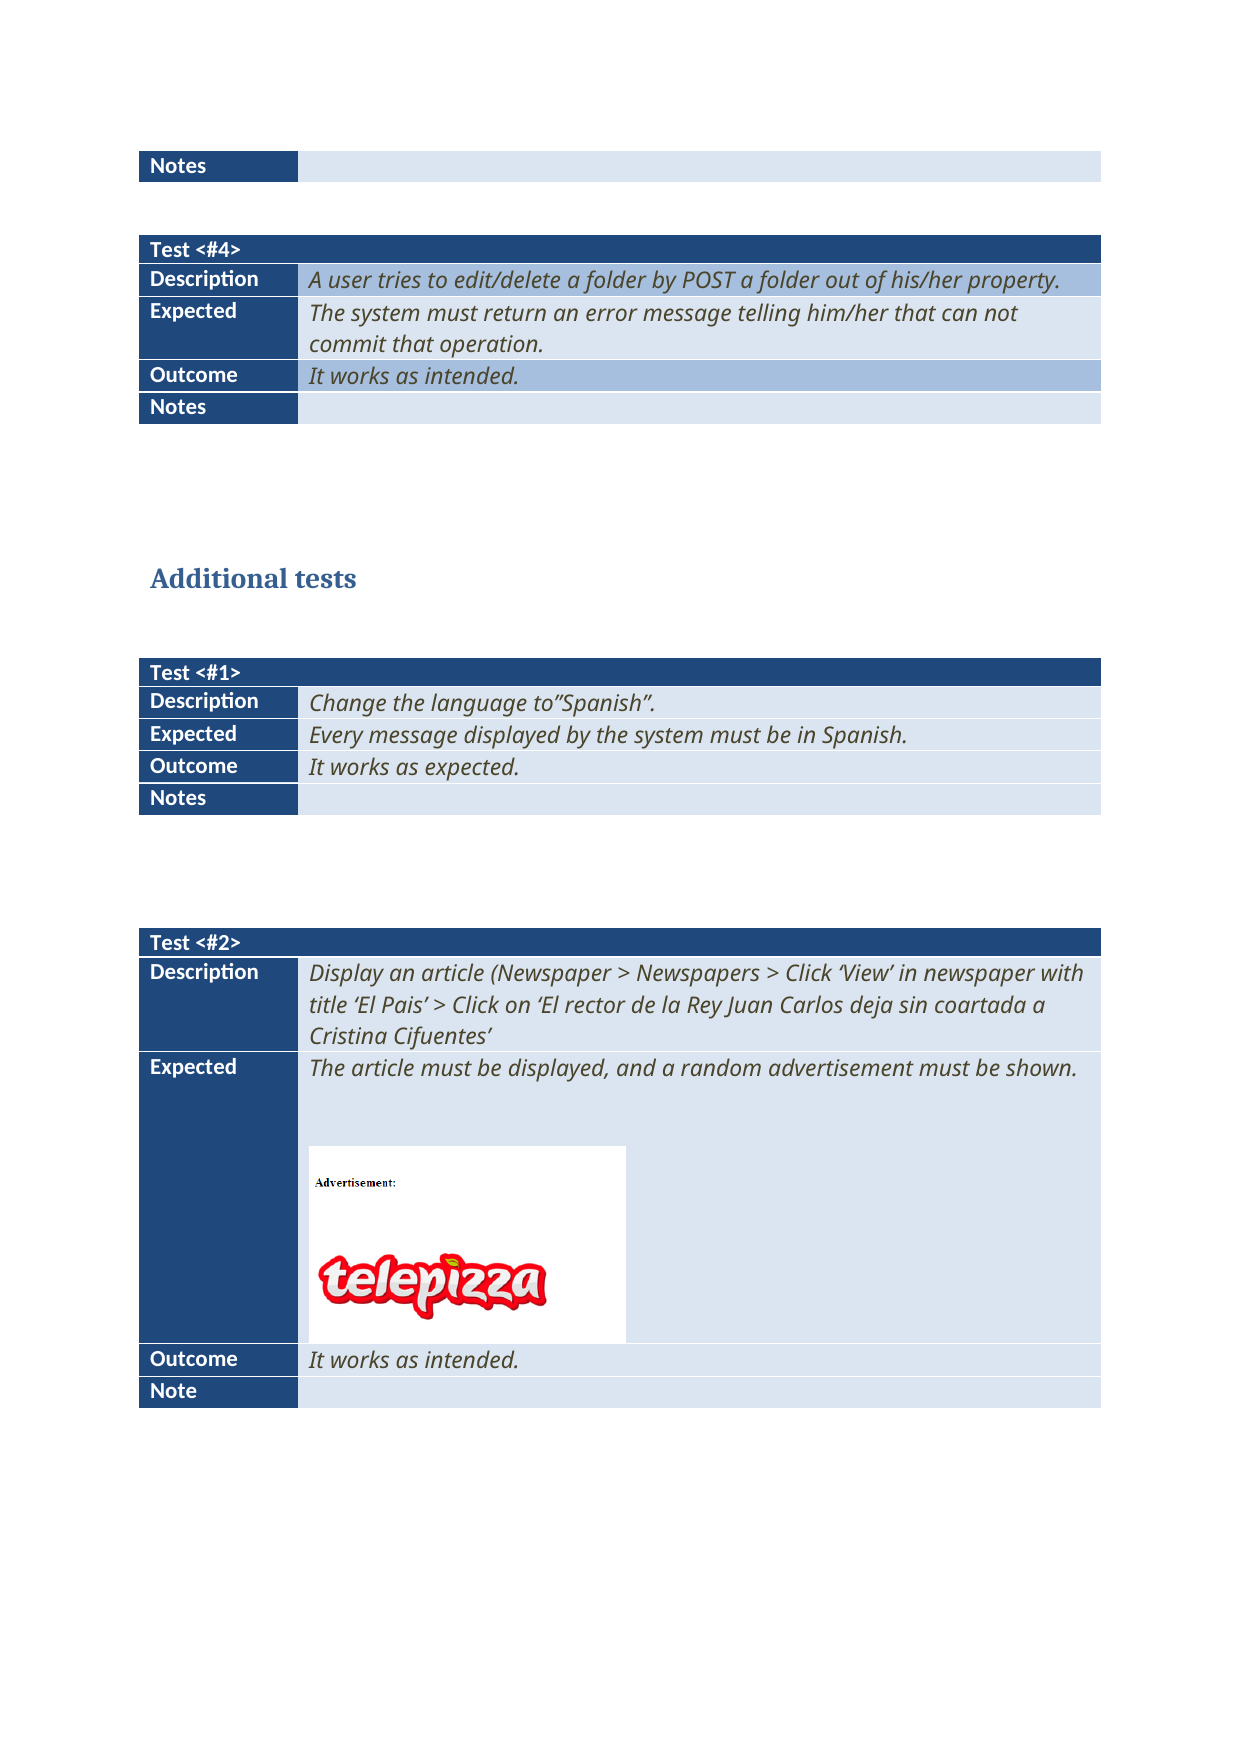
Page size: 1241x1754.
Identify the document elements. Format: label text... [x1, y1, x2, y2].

table_cell Outcome [139, 1344, 298, 1376]
table_cell Notes [139, 151, 298, 182]
table_header Test <#4> [139, 235, 1101, 263]
table_header Test <#2> [139, 928, 1101, 956]
table_cell Description [139, 687, 298, 718]
table_cell [298, 1377, 1101, 1408]
table_cell Notes [139, 393, 298, 424]
table_cell Description [139, 264, 298, 296]
table_cell The article must be displayed, and a random advertisement must be shown. [298, 1052, 1101, 1343]
table_cell Notes [139, 784, 298, 815]
table_cell Change the language to”Spanish”. [298, 687, 1101, 718]
table_header Test <#1> [139, 658, 1101, 686]
table_cell Expected [139, 297, 298, 359]
table_cell Outcome [139, 360, 298, 391]
table_cell Description [139, 958, 298, 1051]
table_cell Expected [139, 719, 298, 750]
table_cell It works as intended. [298, 1344, 1101, 1376]
table_cell Outcome [139, 751, 298, 782]
table_cell It works as expected. [298, 751, 1101, 782]
subtitle Additional tests [150, 562, 1090, 596]
picture [308, 1146, 626, 1344]
table_cell Note [139, 1377, 298, 1408]
table_cell [298, 393, 1101, 424]
table_cell A user tries to edit/delete a folder by POST a folder out of his/her property. [298, 264, 1101, 296]
table_cell It works as intended. [298, 360, 1101, 391]
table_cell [298, 297, 1101, 359]
table_cell [298, 151, 1101, 182]
table_cell Every message displayed by the system must be in Spanish. [298, 719, 1101, 750]
table_cell Expected [139, 1052, 298, 1343]
table_cell Display an article (Newspaper > Newspapers > Click ‘View’ in newspaper with title ‘El Pais’ > Click on ‘El rector de la Rey Juan Carlos deja sin coartada a Cristina Cifuentes’ [298, 958, 1101, 1051]
table_cell [298, 784, 1101, 815]
